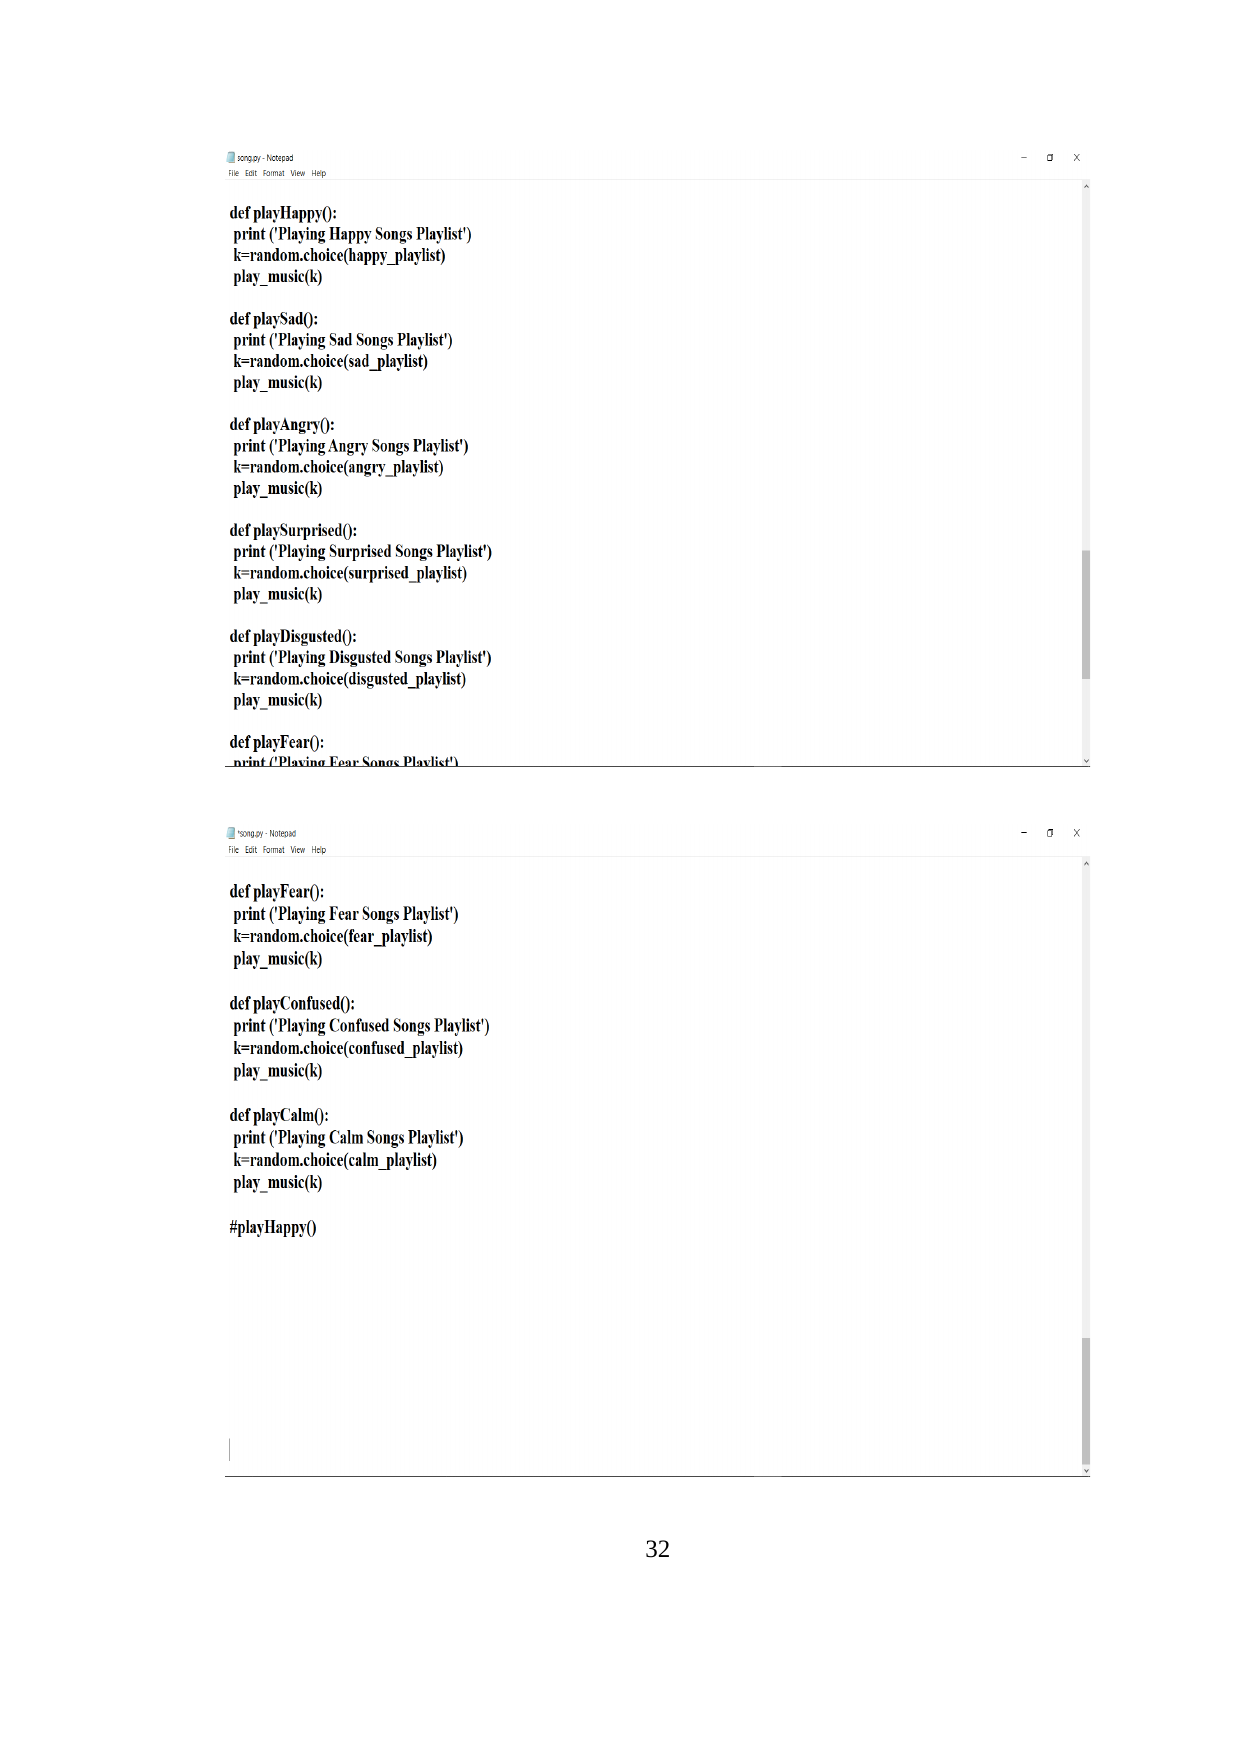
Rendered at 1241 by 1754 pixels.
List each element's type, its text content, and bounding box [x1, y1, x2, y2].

picture [225, 150, 1091, 767]
picture [225, 824, 1091, 1477]
text 32 [225, 1534, 1090, 1562]
